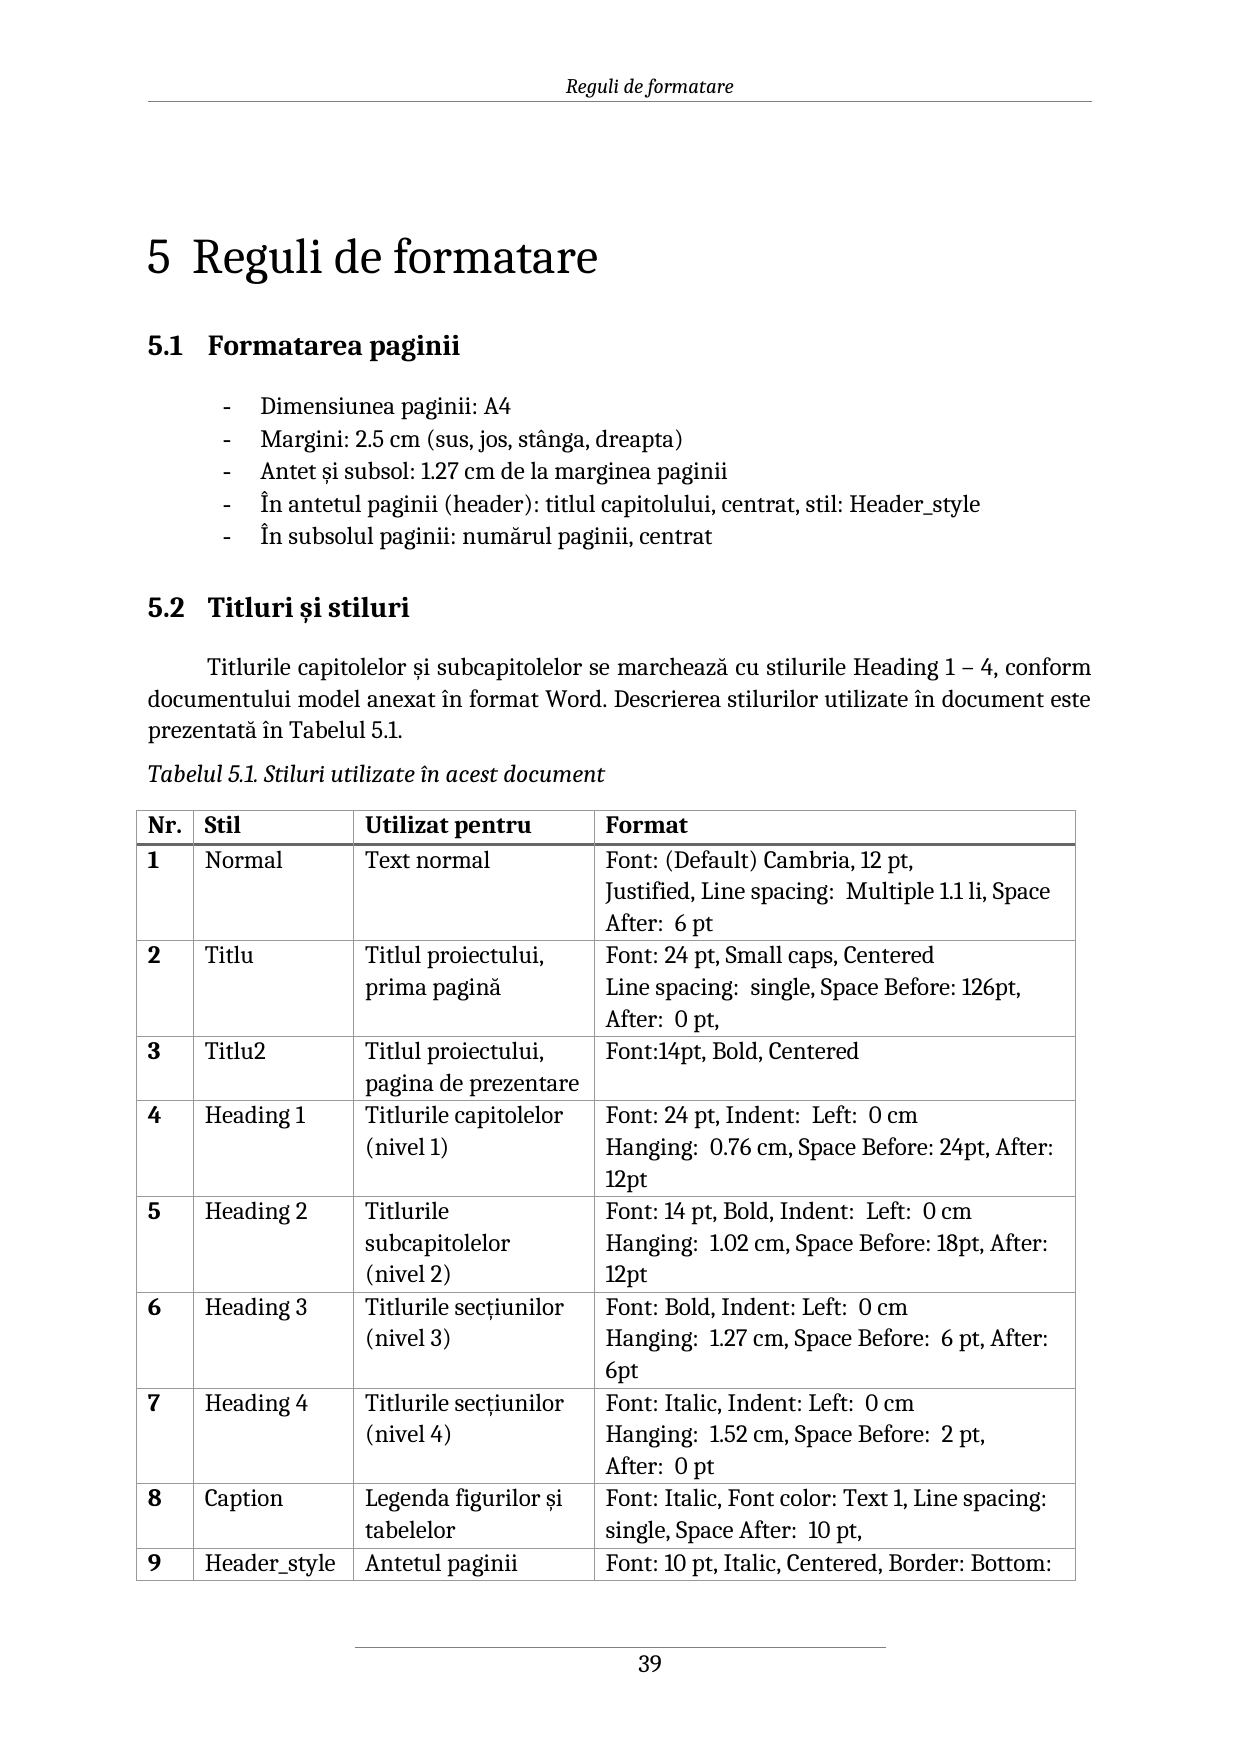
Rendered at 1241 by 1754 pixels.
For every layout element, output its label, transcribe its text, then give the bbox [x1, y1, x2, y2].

list În antetul paginii (header): titlul capitolului, centrat, stil: Header_style [223, 489, 1092, 518]
table_cell Heading 3 [194, 1293, 353, 1387]
table_cell 5 [137, 1197, 193, 1292]
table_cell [595, 1549, 1075, 1580]
list Margini: 2.5 cm (sus, jos, stânga, dreapta) [223, 424, 1092, 453]
table_cell Font: Italic, Font color: Text 1, Line spacing: single, Space After: 10 pt, [595, 1484, 1075, 1547]
table_cell Titlul proiectului, pagina de prezentare [354, 1037, 594, 1100]
table_cell Titlu [194, 941, 353, 1036]
table_cell 7 [137, 1389, 193, 1483]
table_cell Font:14pt, Bold, Centered [595, 1037, 1075, 1100]
table_header Nr. [137, 811, 193, 843]
table_cell 9 [137, 1549, 193, 1580]
text Tabelul 5.1. Stiluri utilizate în acest document [148, 760, 1092, 789]
table_header Format [595, 811, 1075, 843]
table_cell Antetul paginii [354, 1549, 594, 1580]
table_cell 1 [137, 846, 193, 940]
list Antet și subsol: 1.27 cm de la marginea paginii [223, 456, 1092, 486]
table_cell Font: Italic, Indent: Left: 0 cm Hanging: 1.52 cm, Space Before: 2 pt, After: 0 pt [595, 1389, 1075, 1483]
text Titlurile capitolelor și subcapitolelor se marchează cu stilurile Heading 1 – 4, conform documentului model anexat în format Word. Descrierea stilurilor utilizate în document este prezentată în Tabelul 5.1. [148, 653, 1092, 745]
table_cell Titlul proiectului, prima pagină [354, 941, 594, 1036]
table_cell Titlurile subcapitolelor (nivel 2) [354, 1197, 594, 1292]
table_cell 2 [137, 941, 193, 1036]
table_cell Font: 14 pt, Bold, Indent: Left: 0 cm Hanging: 1.02 cm, Space Before: 18pt, After: 12pt [595, 1197, 1075, 1292]
list În subsolul paginii: numărul paginii, centrat [223, 521, 1092, 551]
table_cell Text normal [354, 846, 594, 940]
table_cell 4 [137, 1101, 193, 1196]
table_cell Heading 1 [194, 1101, 353, 1196]
table_cell Titlurile capitolelor (nivel 1) [354, 1101, 594, 1196]
table_cell Normal [194, 846, 353, 940]
table_header Stil [194, 811, 353, 843]
table_cell Font: 24 pt, Indent: Left: 0 cm Hanging: 0.76 cm, Space Before: 24pt, After: 12pt [595, 1101, 1075, 1196]
table_cell Font: (Default) Cambria, 12 pt, Justified, Line spacing: Multiple 1.1 li, Space After: 6 pt [595, 846, 1075, 940]
table_cell 6 [137, 1293, 193, 1387]
table_cell Titlurile secțiunilor (nivel 4) [354, 1389, 594, 1483]
table_cell 3 [137, 1037, 193, 1100]
table_cell Caption [194, 1484, 353, 1547]
table_cell Legenda figurilor și tabelelor [354, 1484, 594, 1547]
table_cell Titlurile secțiunilor (nivel 3) [354, 1293, 594, 1387]
subtitle Reguli de formatare [148, 229, 1092, 286]
table_cell 8 [137, 1484, 193, 1547]
table_cell Titlu2 [194, 1037, 353, 1100]
subtitle Titluri și stiluri [148, 591, 1092, 625]
subtitle Formatarea paginii [148, 329, 1092, 363]
table_cell Font: Bold, Indent: Left: 0 cm Hanging: 1.27 cm, Space Before: 6 pt, After: 6pt [595, 1293, 1075, 1387]
table_cell Heading 2 [194, 1197, 353, 1292]
table_cell Font: 24 pt, Small caps, Centered Line spacing: single, Space Before: 126pt, After: 0 pt, [595, 941, 1075, 1036]
table_cell Heading 4 [194, 1389, 353, 1483]
table_header Utilizat pentru [354, 811, 594, 843]
list Dimensiunea paginii: A4 [223, 391, 1092, 421]
table_cell Header_style [194, 1549, 353, 1580]
